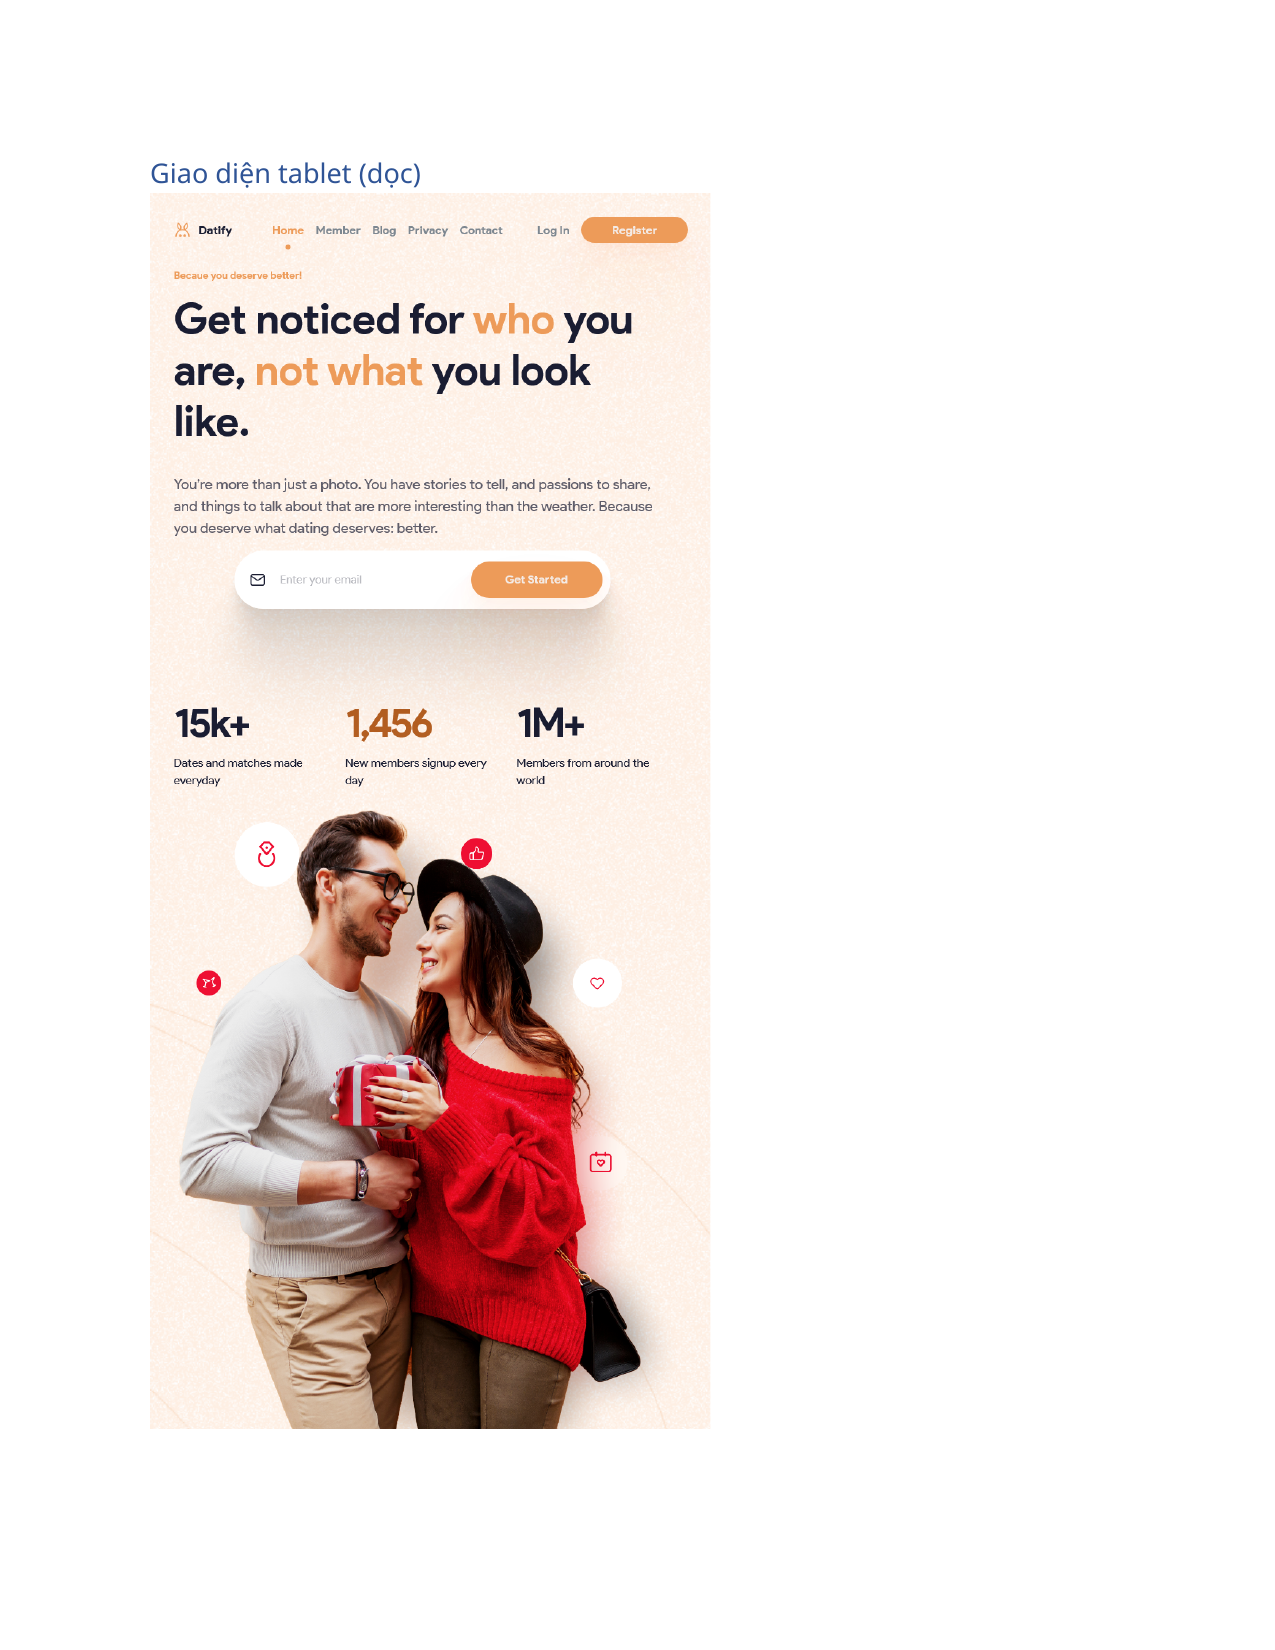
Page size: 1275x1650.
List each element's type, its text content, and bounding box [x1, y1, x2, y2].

picture [150, 193, 711, 1429]
subtitle Giao diện tablet (dọc) [150, 154, 1125, 191]
